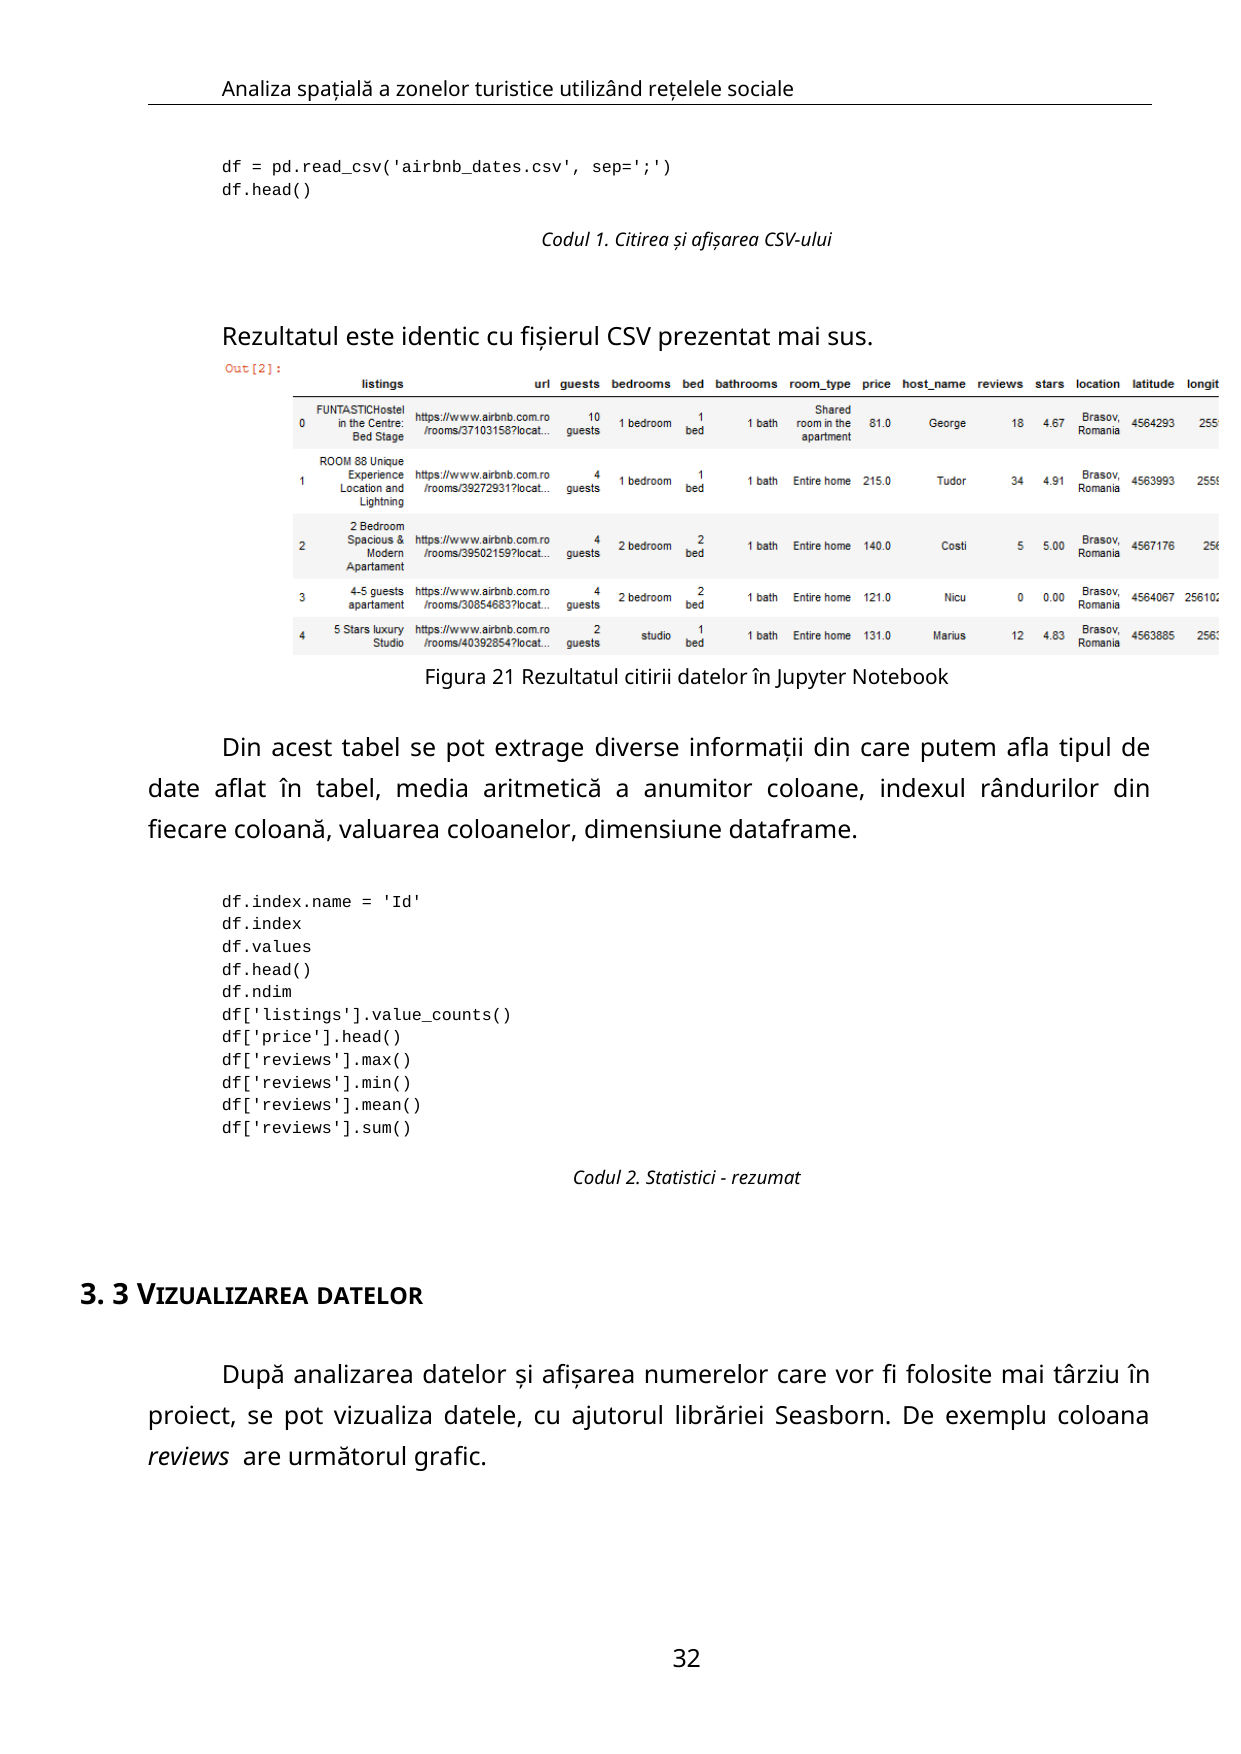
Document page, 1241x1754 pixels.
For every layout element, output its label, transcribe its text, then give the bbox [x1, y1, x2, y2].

text Rezultatul este identic cu fișierul CSV prezentat mai sus. [148, 319, 1152, 353]
text df.ndim [148, 984, 1152, 1003]
text df.index [148, 916, 1152, 935]
text df['reviews'].mean() [148, 1097, 1152, 1116]
text df['reviews'].sum() [148, 1119, 1152, 1138]
text df.head() [148, 961, 1152, 980]
text df['listings'].value_counts() [148, 1006, 1152, 1025]
text Din acest tabel se pot extrage diverse informații din care putem afla tipul de date aflat în tabel, media aritmetică a anumitor coloane, indexul rândurilor din fiecare coloană, valuarea coloanelor, dimensiune dataframe. [148, 730, 1152, 846]
text Codul 2. Statistici - rezumat [148, 1164, 1152, 1190]
text df = pd.read_csv('airbnb_dates.csv', sep=';') [148, 159, 1152, 178]
text df.values [148, 938, 1152, 957]
picture [221, 359, 1226, 656]
text df['reviews'].min() [148, 1074, 1152, 1093]
subtitle 3. 3 Vizualizarea datelor [80, 1273, 1152, 1313]
text Figura 21 Rezultatul citirii datelor în Jupyter Notebook [148, 662, 1152, 690]
text df.head() [148, 182, 1152, 200]
text df['price'].head() [148, 1029, 1152, 1048]
text Codul 1. Citirea și afișarea CSV-ului [148, 227, 1152, 252]
text df.index.name = 'Id' [148, 893, 1152, 912]
text df['reviews'].max() [148, 1052, 1152, 1070]
text După analizarea datelor și afișarea numerelor care vor fi folosite mai târziu în proiect, se pot vizualiza datele, cu ajutorul librăriei Seasborn. De exemplu coloana reviews are următorul grafic. [148, 1357, 1152, 1473]
